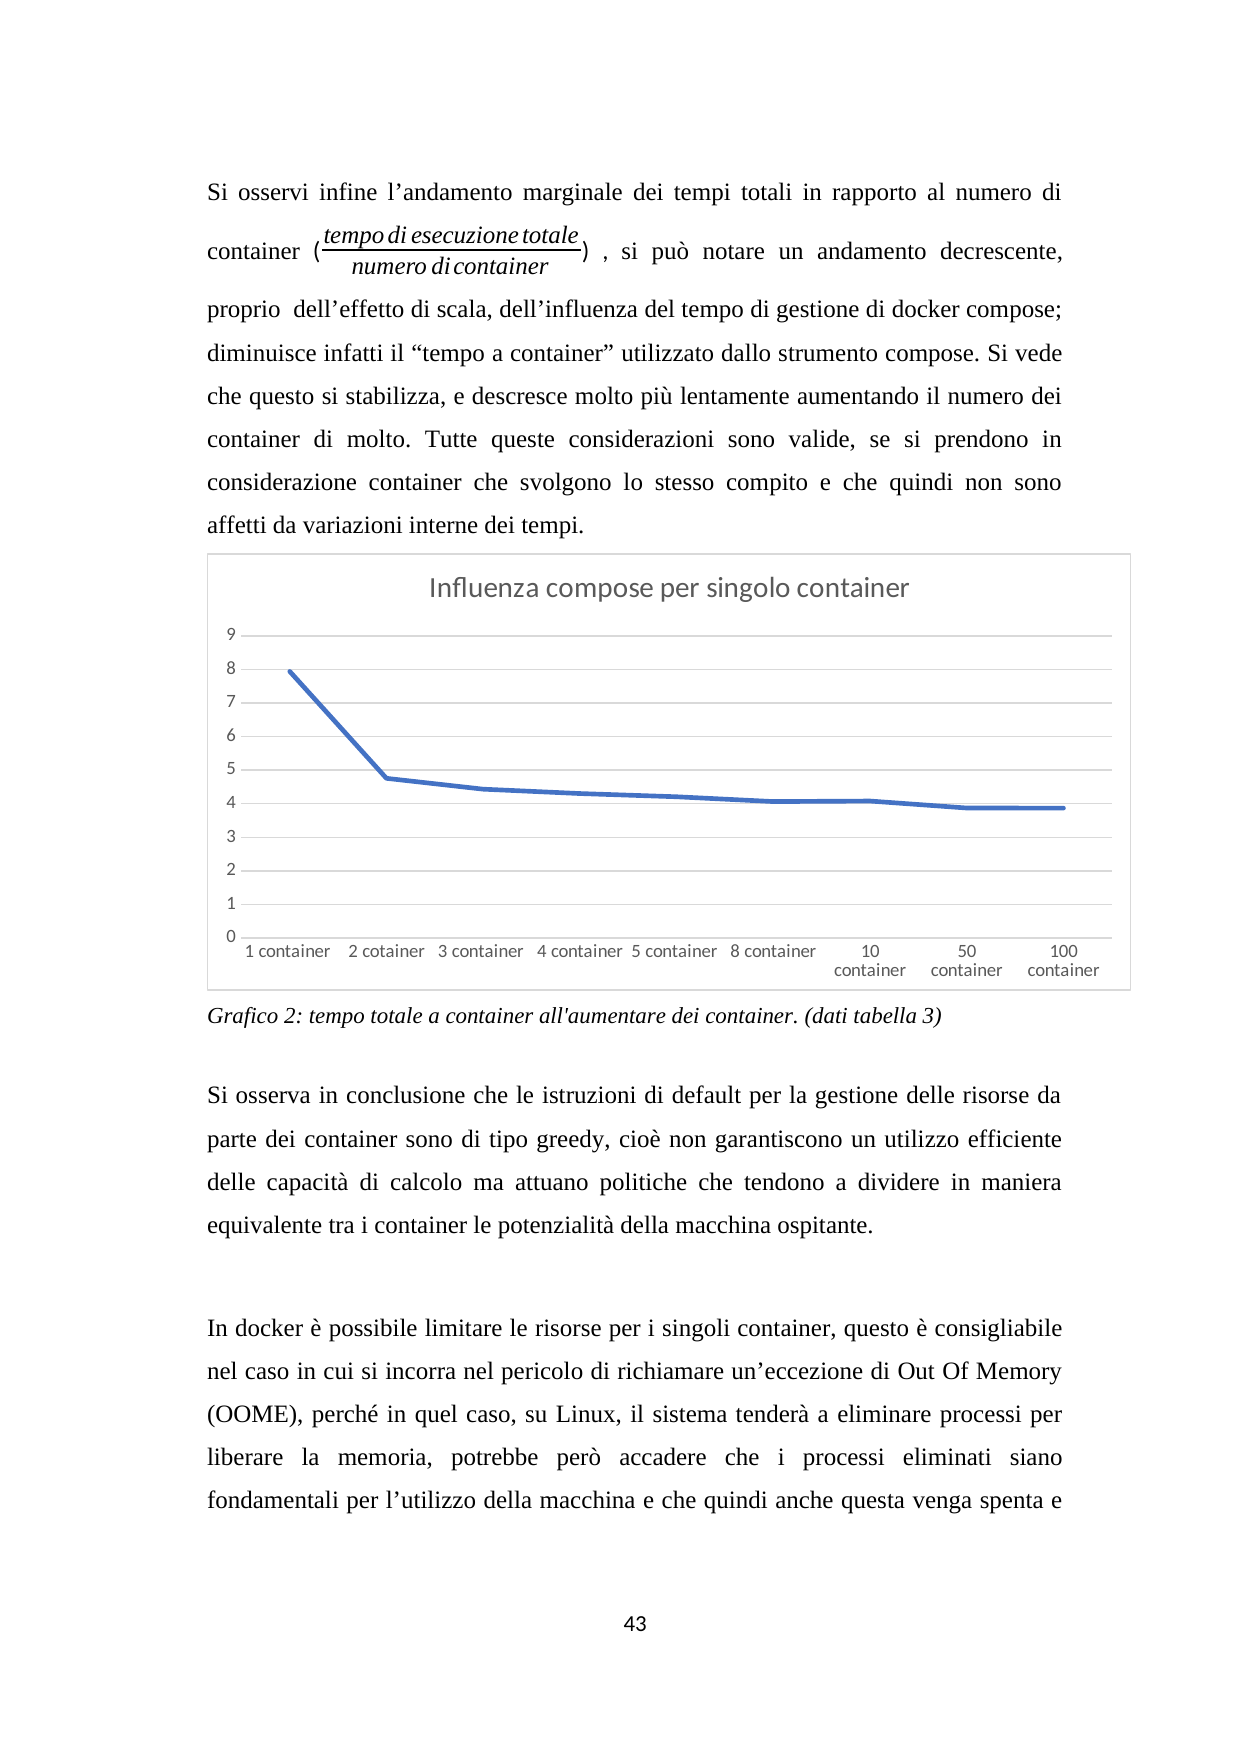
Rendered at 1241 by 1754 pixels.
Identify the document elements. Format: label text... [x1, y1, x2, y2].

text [207, 1270, 1063, 1514]
text Si osserva in conclusione che le istruzioni di default per la gestione delle risorse da parte dei container sono di tipo greedy, cioè non garantiscono un utilizzo efficiente delle capacità di calcolo ma attuano politiche che tendono a dividere in maniera equivalente tra i container le potenzialità della macchina ospitante. [207, 1081, 1063, 1239]
text Si osservi infine l’andamento marginale dei tempi totali in rapporto al numero di container () , si può notare un andamento decrescente, proprio dell’effetto di scala, dell’influenza del tempo di gestione di docker compose; diminuisce infatti il “tempo a container” utilizzato dallo strumento compose. Si vede che questo si stabilizza, e descresce molto più lentamente aumentando il numero dei container di molto. Tutte queste considerazioni sono valide, se si prendono in considerazione container che svolgono lo stesso compito e che quindi non sono affetti da variazioni interne dei tempi. [207, 177, 1063, 539]
